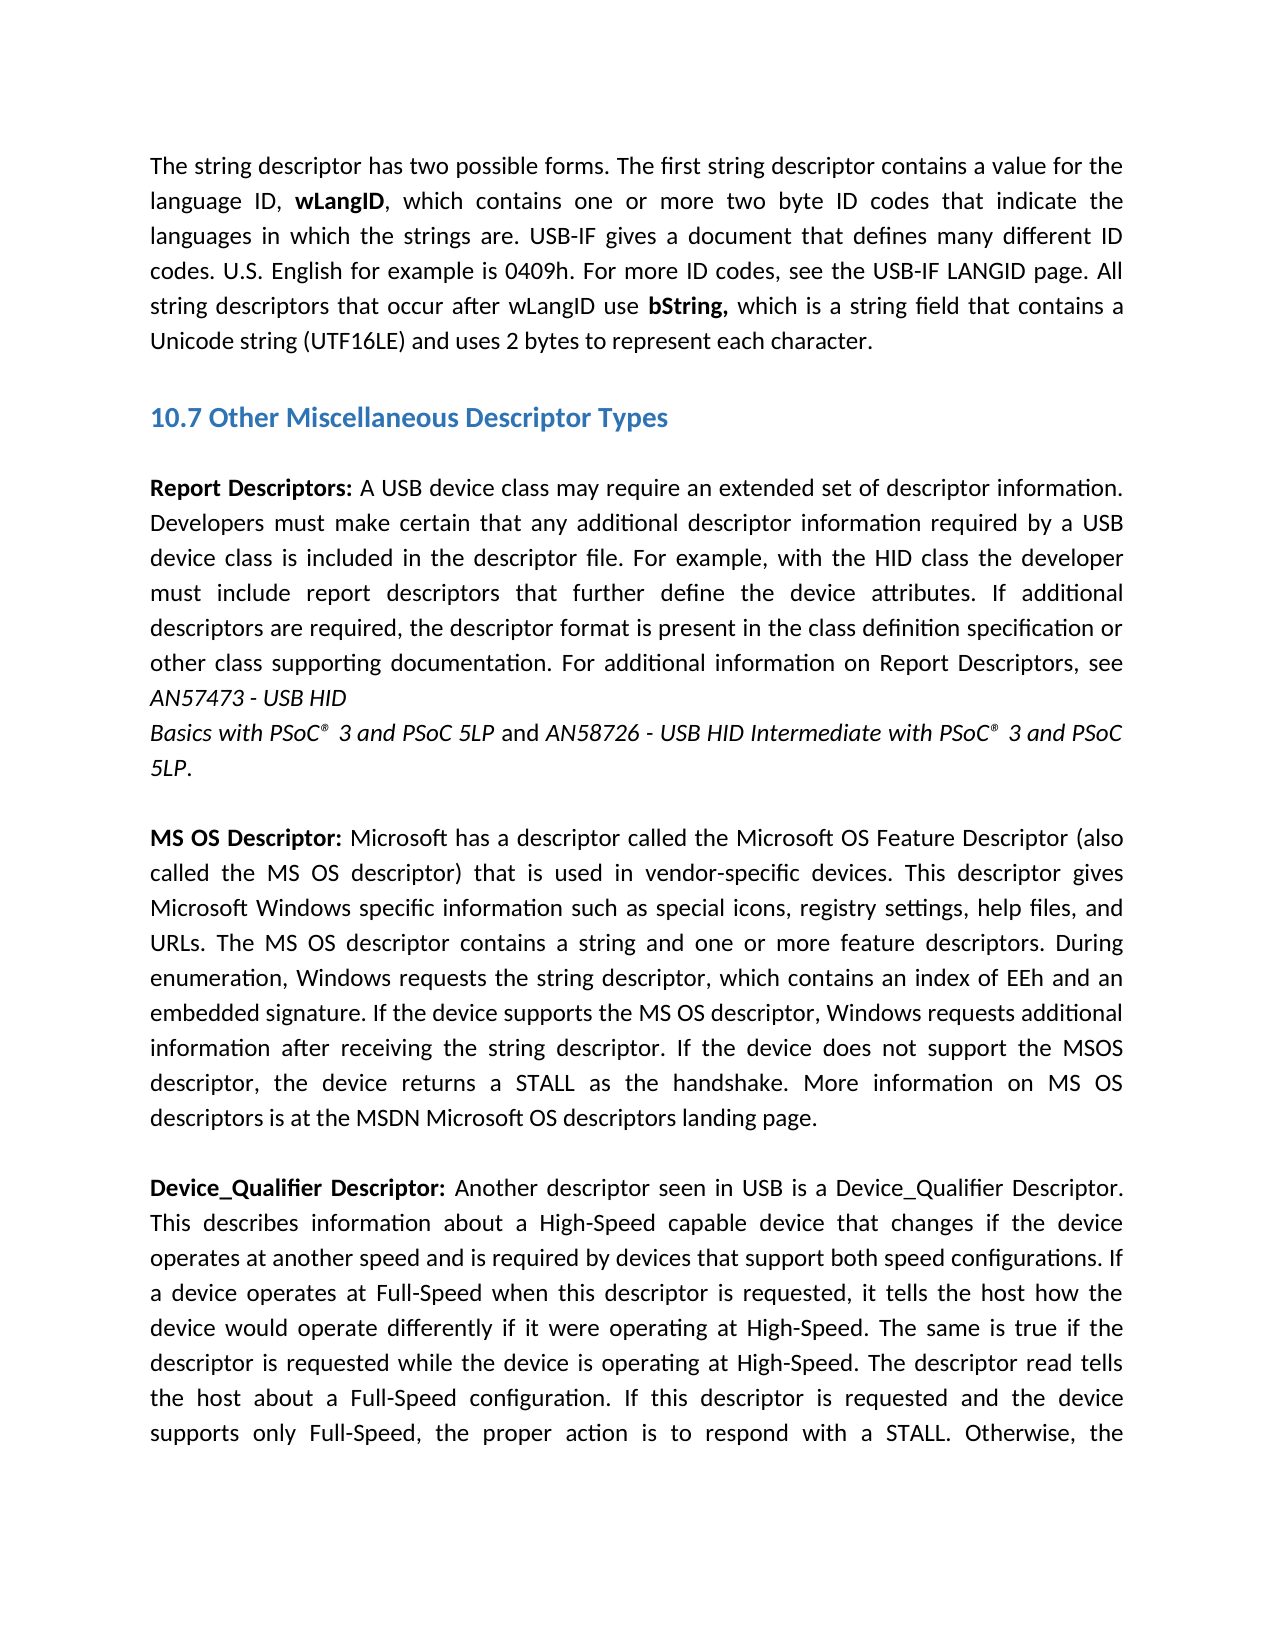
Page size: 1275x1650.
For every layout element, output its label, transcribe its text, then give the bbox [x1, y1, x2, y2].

text Basics with PSoC® 3 and PSoC 5LP and AN58726 - USB HID Intermediate with PSoC® 3 and PSoC 5LP. [150, 718, 1125, 783]
subtitle 10.7 Other Miscellaneous Descriptor Types [150, 399, 1125, 435]
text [150, 1173, 1125, 1448]
text MS OS Descriptor: Microsoft has a descriptor called the Microsoft OS Feature Descriptor (also called the MS OS descriptor) that is used in vendor-specific devices. This descriptor gives Microsoft Windows specific information such as special icons, registry settings, help files, and URLs. The MS OS descriptor contains a string and one or more feature descriptors. During enumeration, Windows requests the string descriptor, which contains an index of EEh and an embedded signature. If the device supports the MS OS descriptor, Windows requests additional information after receiving the string descriptor. If the device does not support the MSOS descriptor, the device returns a STALL as the handshake. More information on MS OS descriptors is at the MSDN Microsoft OS descriptors landing page. [150, 823, 1125, 1133]
text Report Descriptors: A USB device class may require an extended set of descriptor information. Developers must make certain that any additional descriptor information required by a USB device class is included in the descriptor file. For example, with the HID class the developer must include report descriptors that further define the device attributes. If additional descriptors are required, the descriptor format is present in the class definition specification or other class supporting documentation. For additional information on Report Descriptors, see AN57473 - USB HID [150, 473, 1125, 713]
text The string descriptor has two possible forms. The first string descriptor contains a value for the language ID, wLangID, which contains one or more two byte ID codes that indicate the languages in which the strings are. USB-IF gives a document that defines many different ID codes. U.S. English for example is 0409h. For more ID codes, see the USB-IF LANGID page. All string descriptors that occur after wLangID use bString, which is a string field that contains a Unicode string (UTF16LE) and uses 2 bytes to represent each character. [150, 150, 1125, 356]
